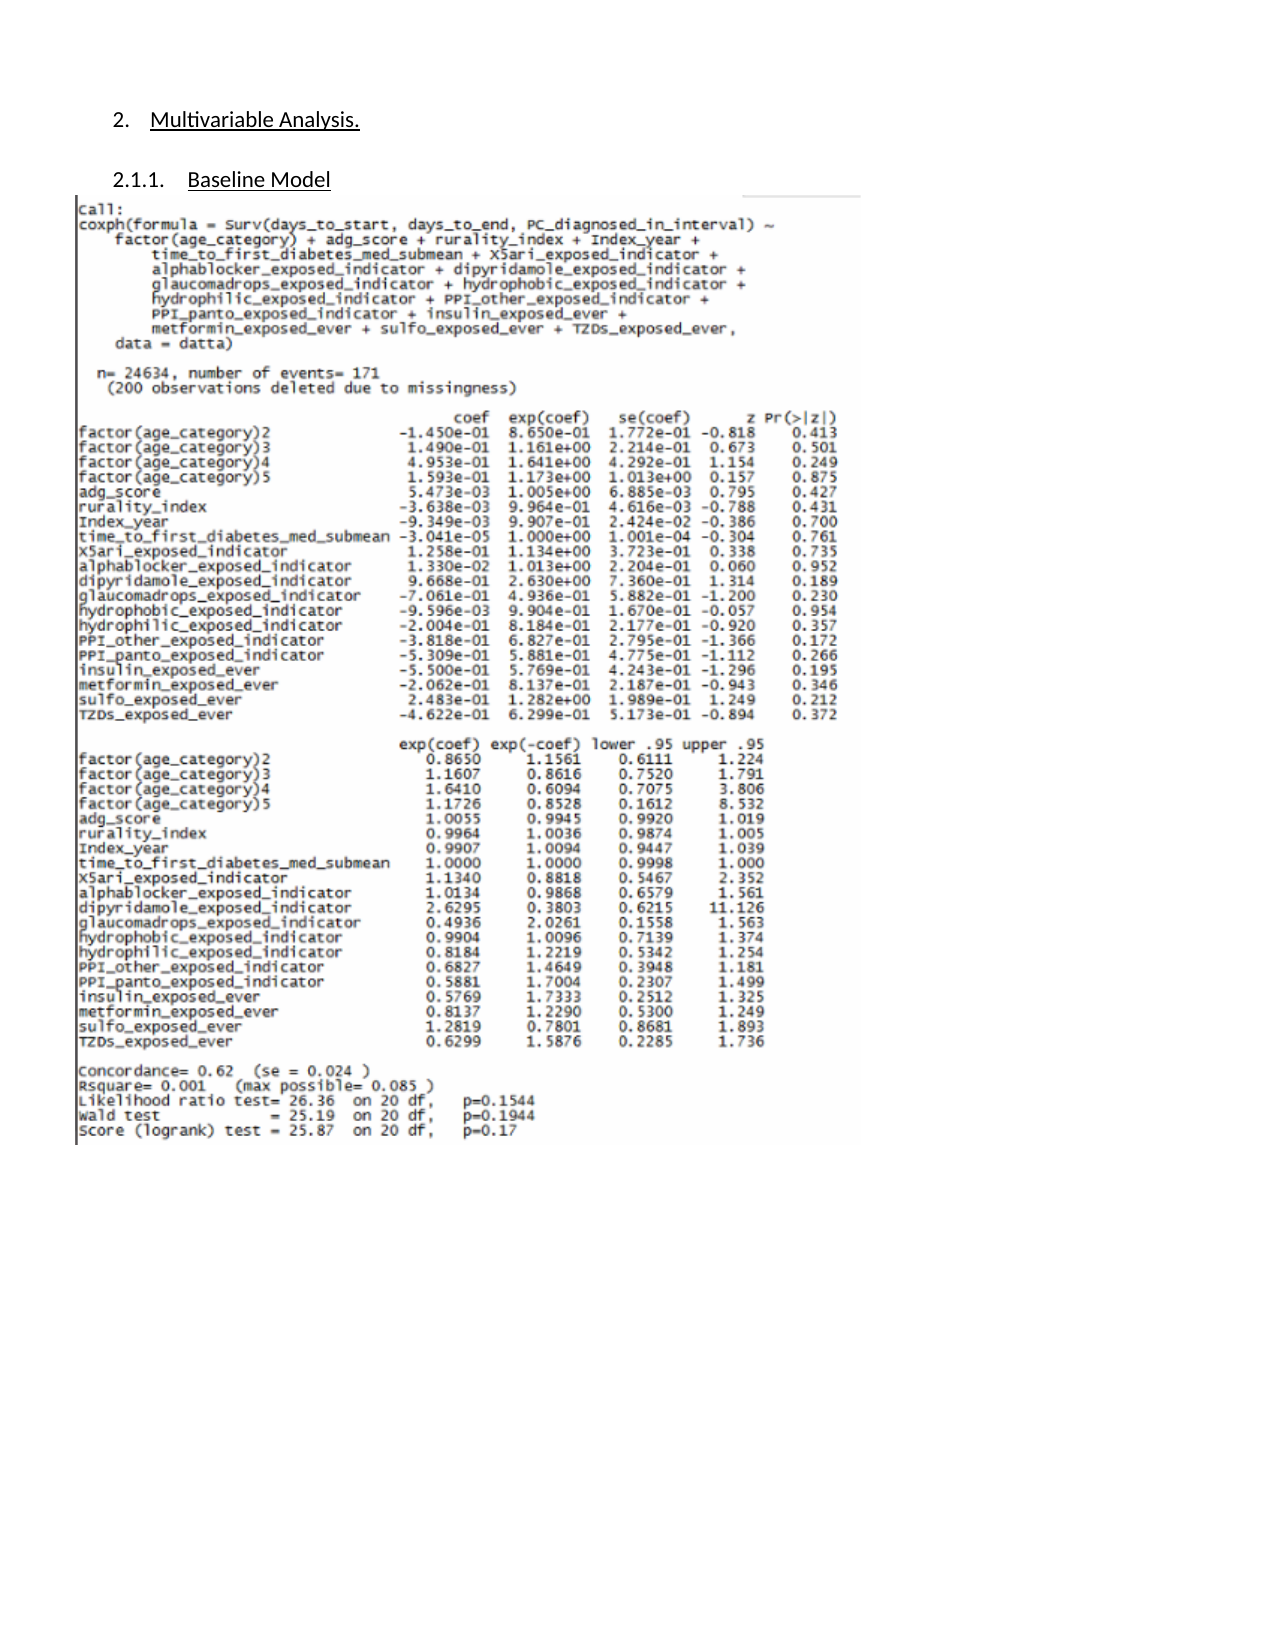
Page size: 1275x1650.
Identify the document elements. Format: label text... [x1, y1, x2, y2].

list Baseline Model [112, 166, 1200, 194]
picture [75, 195, 861, 1145]
list Multivariable Analysis. [112, 105, 1200, 133]
